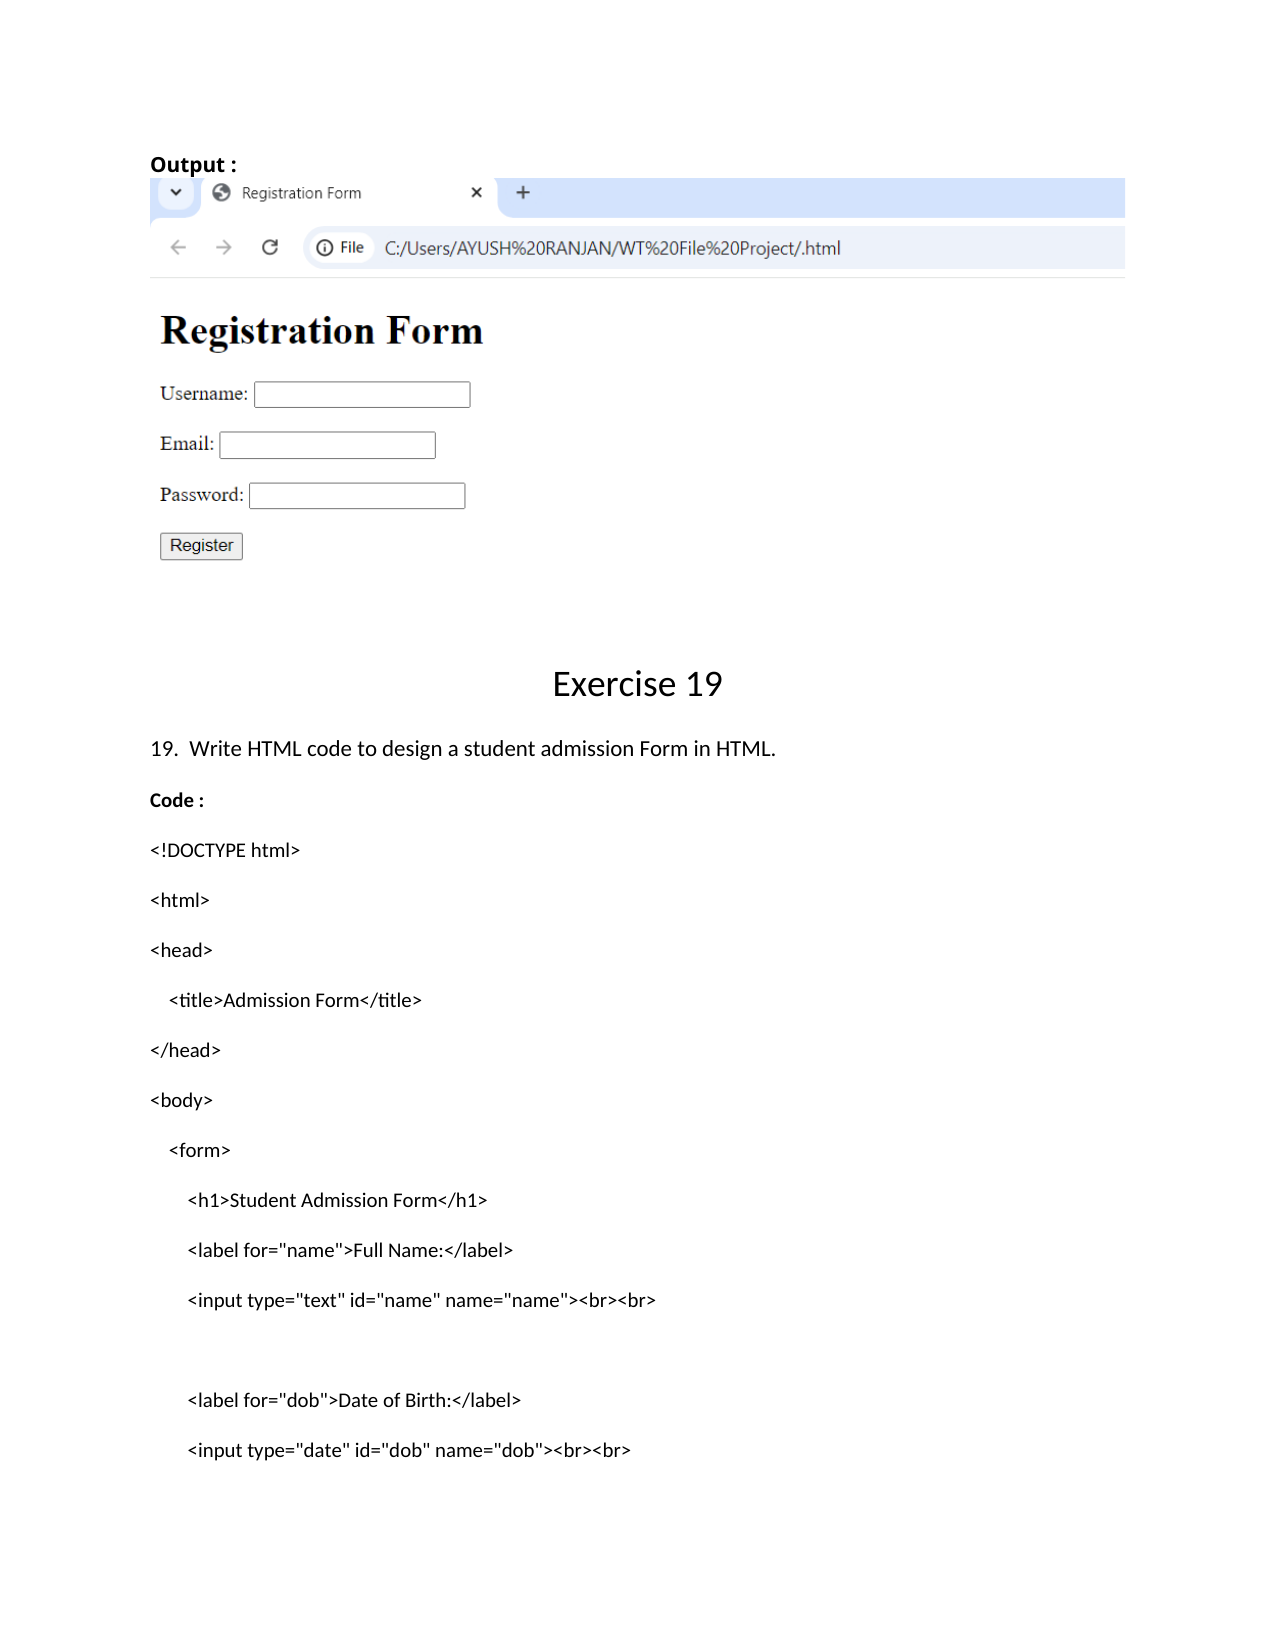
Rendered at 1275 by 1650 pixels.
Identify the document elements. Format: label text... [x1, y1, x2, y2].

text <input type="date" id="dob" name="dob"><br><br> [150, 1437, 1125, 1462]
text Exercise 19 [150, 660, 1125, 706]
text <label for="dob">Date of Birth:</label> [150, 1387, 1125, 1412]
text <form> [150, 1137, 1125, 1162]
text <head> [150, 937, 1125, 962]
text 19. Write HTML code to design a student admission Form in HTML. [150, 734, 1125, 762]
text Code : [150, 787, 1125, 812]
text <html> [150, 887, 1125, 912]
text </head> [150, 1037, 1125, 1062]
text <h1>Student Admission Form</h1> [150, 1187, 1125, 1212]
picture [150, 178, 1125, 640]
text Output : [150, 150, 1125, 178]
text <label for="name">Full Name:</label> [150, 1237, 1125, 1262]
text <!DOCTYPE html> [150, 837, 1125, 862]
text <title>Admission Form</title> [150, 987, 1125, 1012]
text <body> [150, 1087, 1125, 1112]
text <input type="text" id="name" name="name"><br><br> [150, 1287, 1125, 1312]
